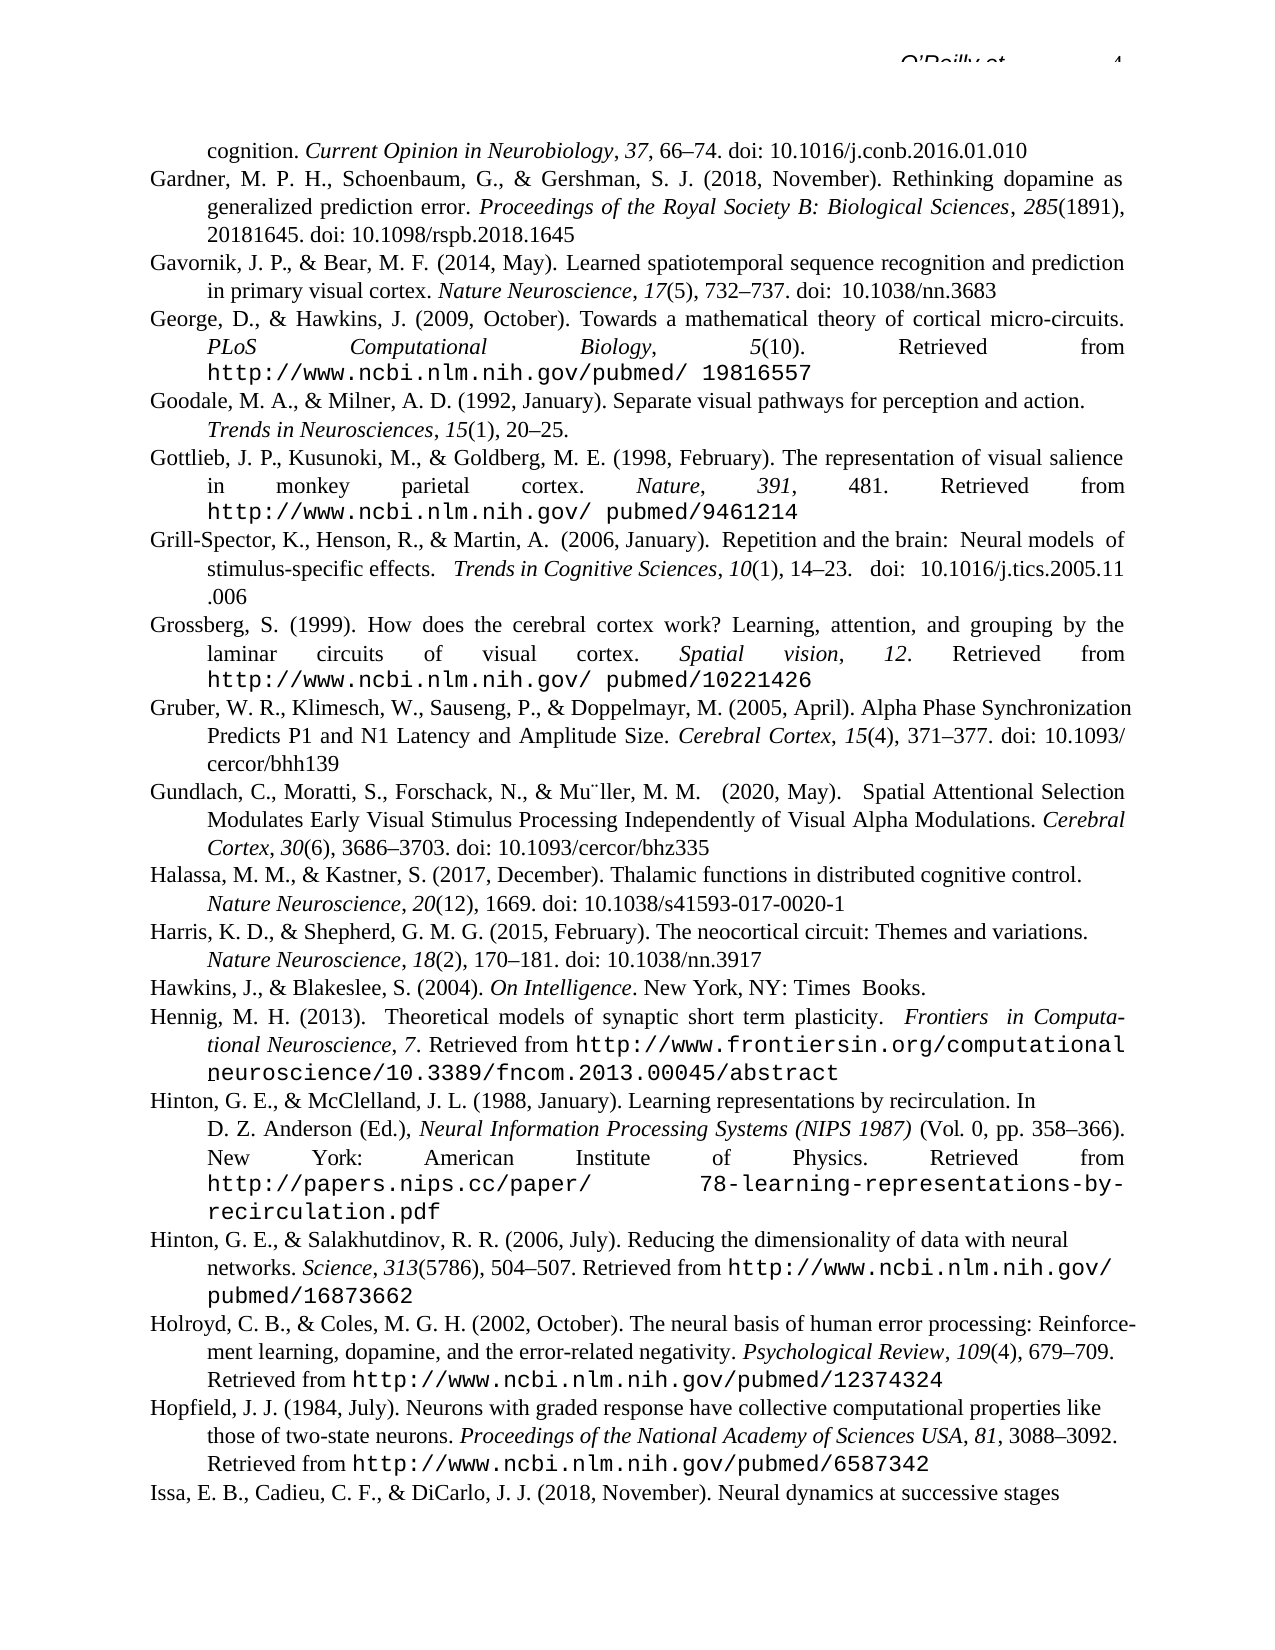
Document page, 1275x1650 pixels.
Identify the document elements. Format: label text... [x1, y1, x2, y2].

text Nature Neuroscience, 20(12), 1669. doi: 10.1038/s41593-017-0020-1 [207, 890, 1275, 916]
text ment learning, dopamine, and the error-related negativity. Psychological Review, 109(4), 679–709. Retrieved from http://www.ncbi.nlm.nih.gov/pubmed/12374324 [207, 1338, 1133, 1394]
text networks. Science, 313(5786), 504–507. Retrieved from http://www.ncbi.nlm.nih.gov/ pubmed/16873662 [207, 1254, 1275, 1310]
text Grossberg, S. (1999). How does the cerebral cortex work? Learning, attention, and grouping by the laminar circuits of visual cortex. Spatial vision, 12. Retrieved from http://www.ncbi.nlm.nih.gov/ pubmed/10221426 [150, 611, 1125, 694]
text Gottlieb, J. P., Kusunoki, M., & Goldberg, M. E. (1998, February). The representation of visual salience in monkey parietal cortex. Nature, 391, 481. Retrieved from http://www.ncbi.nlm.nih.gov/ pubmed/9461214 [150, 444, 1125, 527]
text Predicts P1 and N1 Latency and Amplitude Size. Cerebral Cortex, 15(4), 371–377. doi: 10.1093/ cercor/bhh139 [207, 722, 1125, 776]
text Holroyd, C. B., & Coles, M. G. H. (2002, October). The neural basis of human error processing: Reinforce- [150, 1312, 1275, 1336]
text Hopfield, J. J. (1984, July). Neurons with graded response have collective computational properties like [150, 1396, 1275, 1421]
text George, D., & Hawkins, J. (2009, October). Towards a mathematical theory of cortical micro-circuits. PLoS Computational Biology, 5(10). Retrieved from http://www.ncbi.nlm.nih.gov/pubmed/ 19816557 [150, 305, 1125, 388]
text Gardner, M. P. H., Schoenbaum, G., & Gershman, S. J. (2018, November). Rethinking dopamine as generalized prediction error. Proceedings of the Royal Society B: Biological Sciences, 285(1891), 20181645. doi: 10.1098/rspb.2018.1645 [150, 165, 1125, 247]
text Gruber, W. R., Klimesch, W., Sauseng, P., & Doppelmayr, M. (2005, April). Alpha Phase Synchronization [150, 696, 1275, 720]
text Hinton, G. E., & Salakhutdinov, R. R. (2006, July). Reducing the dimensionality of data with neural [150, 1228, 1275, 1252]
text Halassa, M. M., & Kastner, S. (2017, December). Thalamic functions in distributed cognitive control. [150, 862, 1275, 888]
text cognition. Current Opinion in Neurobiology, 37, 66–74. doi: 10.1016/j.conb.2016.01.010 [207, 137, 1275, 163]
text D. Z. Anderson (Ed.), Neural Information Processing Systems (NIPS 1987) (Vol. 0, pp. 358–366). New York: American Institute of Physics. Retrieved from http://papers.nips.cc/paper/ 78-learning-representations-by-recirculation.pdf [207, 1115, 1125, 1226]
text Hennig, M. H. (2013). Theoretical models of synaptic short term plasticity. Frontiers in Computa- tional Neuroscience, 7. Retrieved from http://www.frontiersin.org/computational neuroscience/10.3389/fncom.2013.00045/abstract [150, 1003, 1125, 1087]
text Grill-Spector, K., Henson, R., & Martin, A. (2006, January). Repetition and the brain: Neural models of [150, 529, 1275, 553]
text Issa, E. B., Cadieu, C. F., & DiCarlo, J. J. (2018, November). Neural dynamics at successive stages [150, 1480, 1275, 1505]
text Nature Neuroscience, 18(2), 170–181. doi: 10.1038/nn.3917 [207, 946, 1275, 973]
text .006 [207, 583, 1275, 609]
text stimulus-specific effects. Trends in Cognitive Sciences, 10(1), 14–23. doi: 10.1016/j.tics.2005.11 [207, 555, 1275, 581]
text those of two-state neurons. Proceedings of the National Academy of Sciences USA, 81, 3088–3092. Retrieved from http://www.ncbi.nlm.nih.gov/pubmed/6587342 [207, 1422, 1133, 1479]
text Harris, K. D., & Shepherd, G. M. G. (2015, February). The neocortical circuit: Themes and variations. [150, 918, 1275, 944]
text Gavornik, J. P., & Bear, M. F. (2014, May). Learned spatiotemporal sequence recognition and prediction in primary visual cortex. Nature Neuroscience, 17(5), 732–737. doi: 10.1038/nn.3683 [150, 249, 1125, 303]
text Hawkins, J., & Blakeslee, S. (2004). On Intelligence. New York, NY: Times Books. [150, 974, 1275, 1001]
text Gundlach, C., Moratti, S., Forschack, N., & Mu¨ller, M. M. (2020, May). Spatial Attentional Selection Modulates Early Visual Stimulus Processing Independently of Visual Alpha Modulations. Cerebral Cortex, 30(6), 3686–3703. doi: 10.1093/cercor/bhz335 [150, 778, 1125, 860]
text Goodale, M. A., & Milner, A. D. (1992, January). Separate visual pathways for perception and action. [150, 390, 1275, 414]
text Hinton, G. E., & McClelland, J. L. (1988, January). Learning representations by recirculation. In [150, 1089, 1275, 1113]
text Trends in Neurosciences, 15(1), 20–25. [207, 416, 1275, 442]
